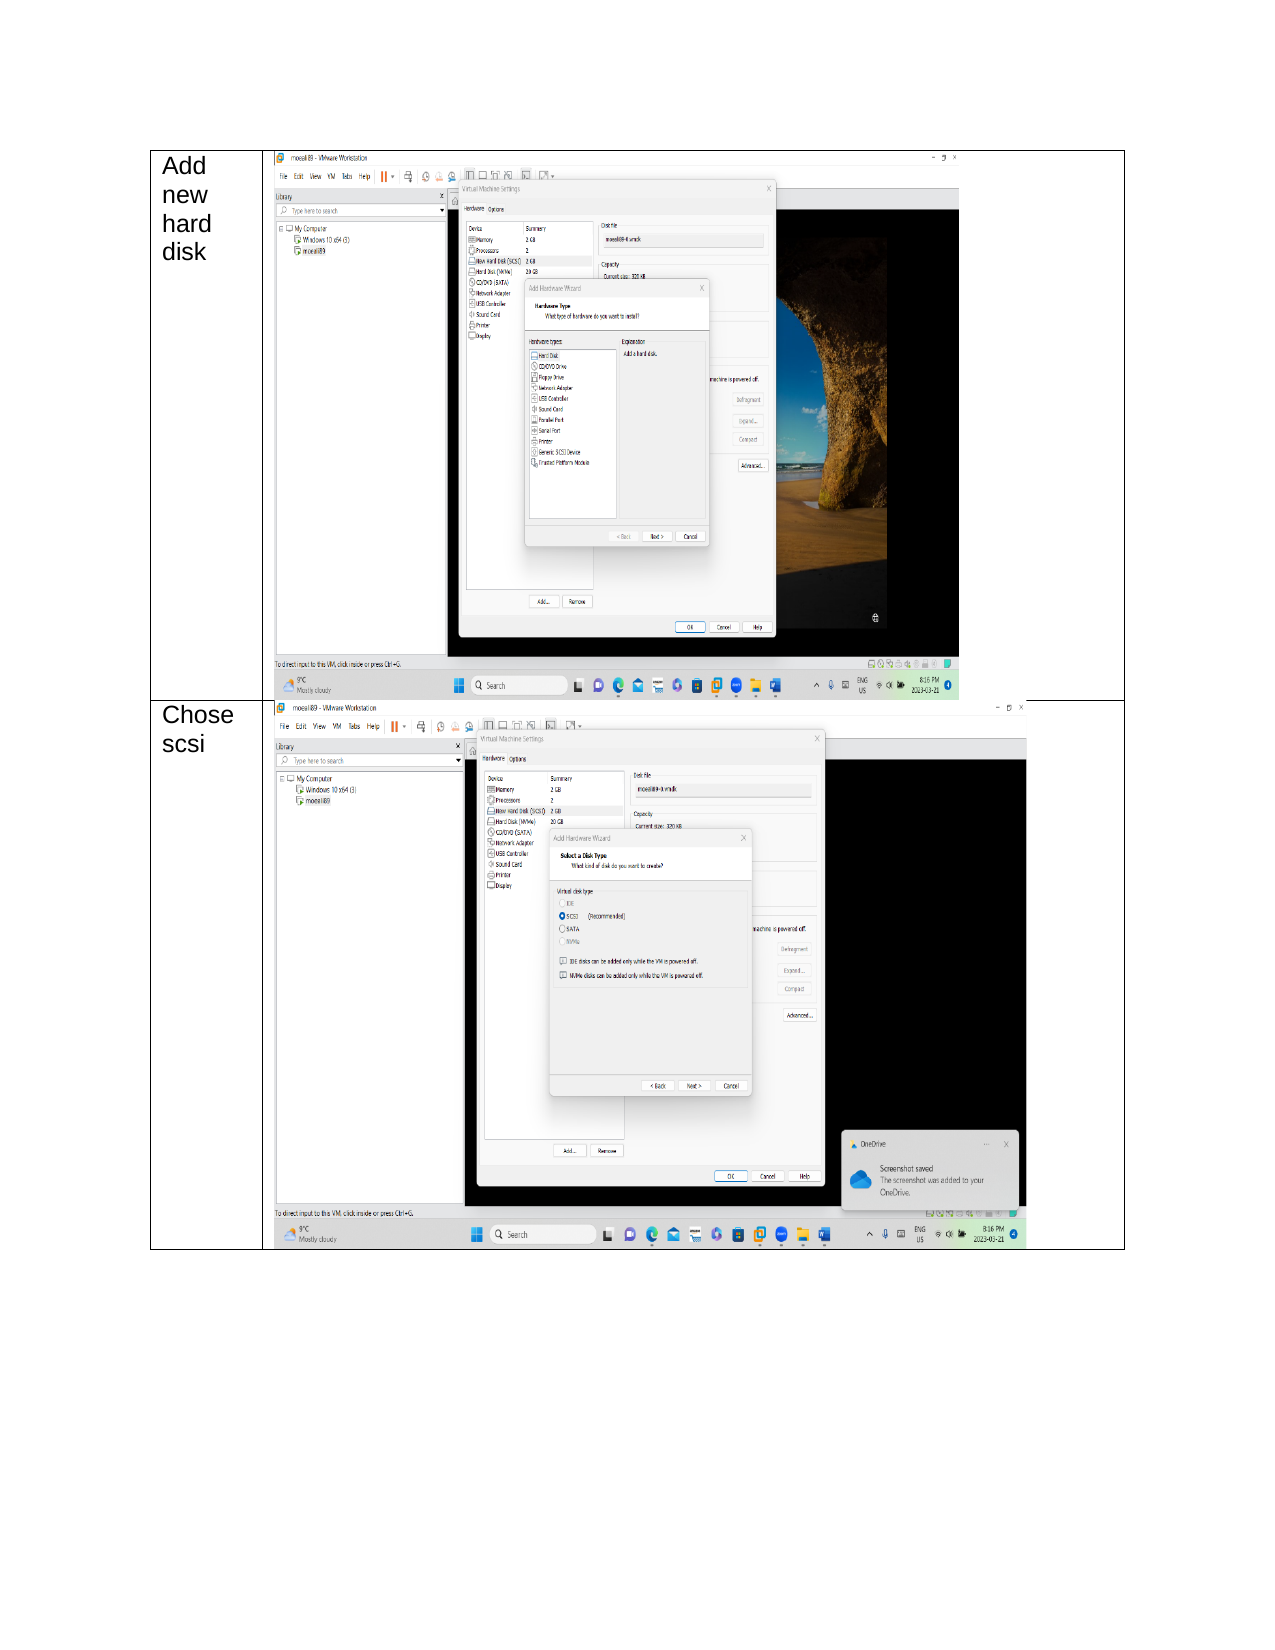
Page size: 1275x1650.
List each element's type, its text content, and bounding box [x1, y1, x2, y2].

table_cell [263, 701, 274, 1249]
table_header [263, 151, 274, 699]
picture [274, 151, 1027, 1249]
table_cell [1027, 701, 1124, 1249]
table_cell Chose scsi [151, 701, 262, 1249]
table_header Add new hard disk [151, 151, 262, 699]
table_header [959, 151, 1124, 699]
